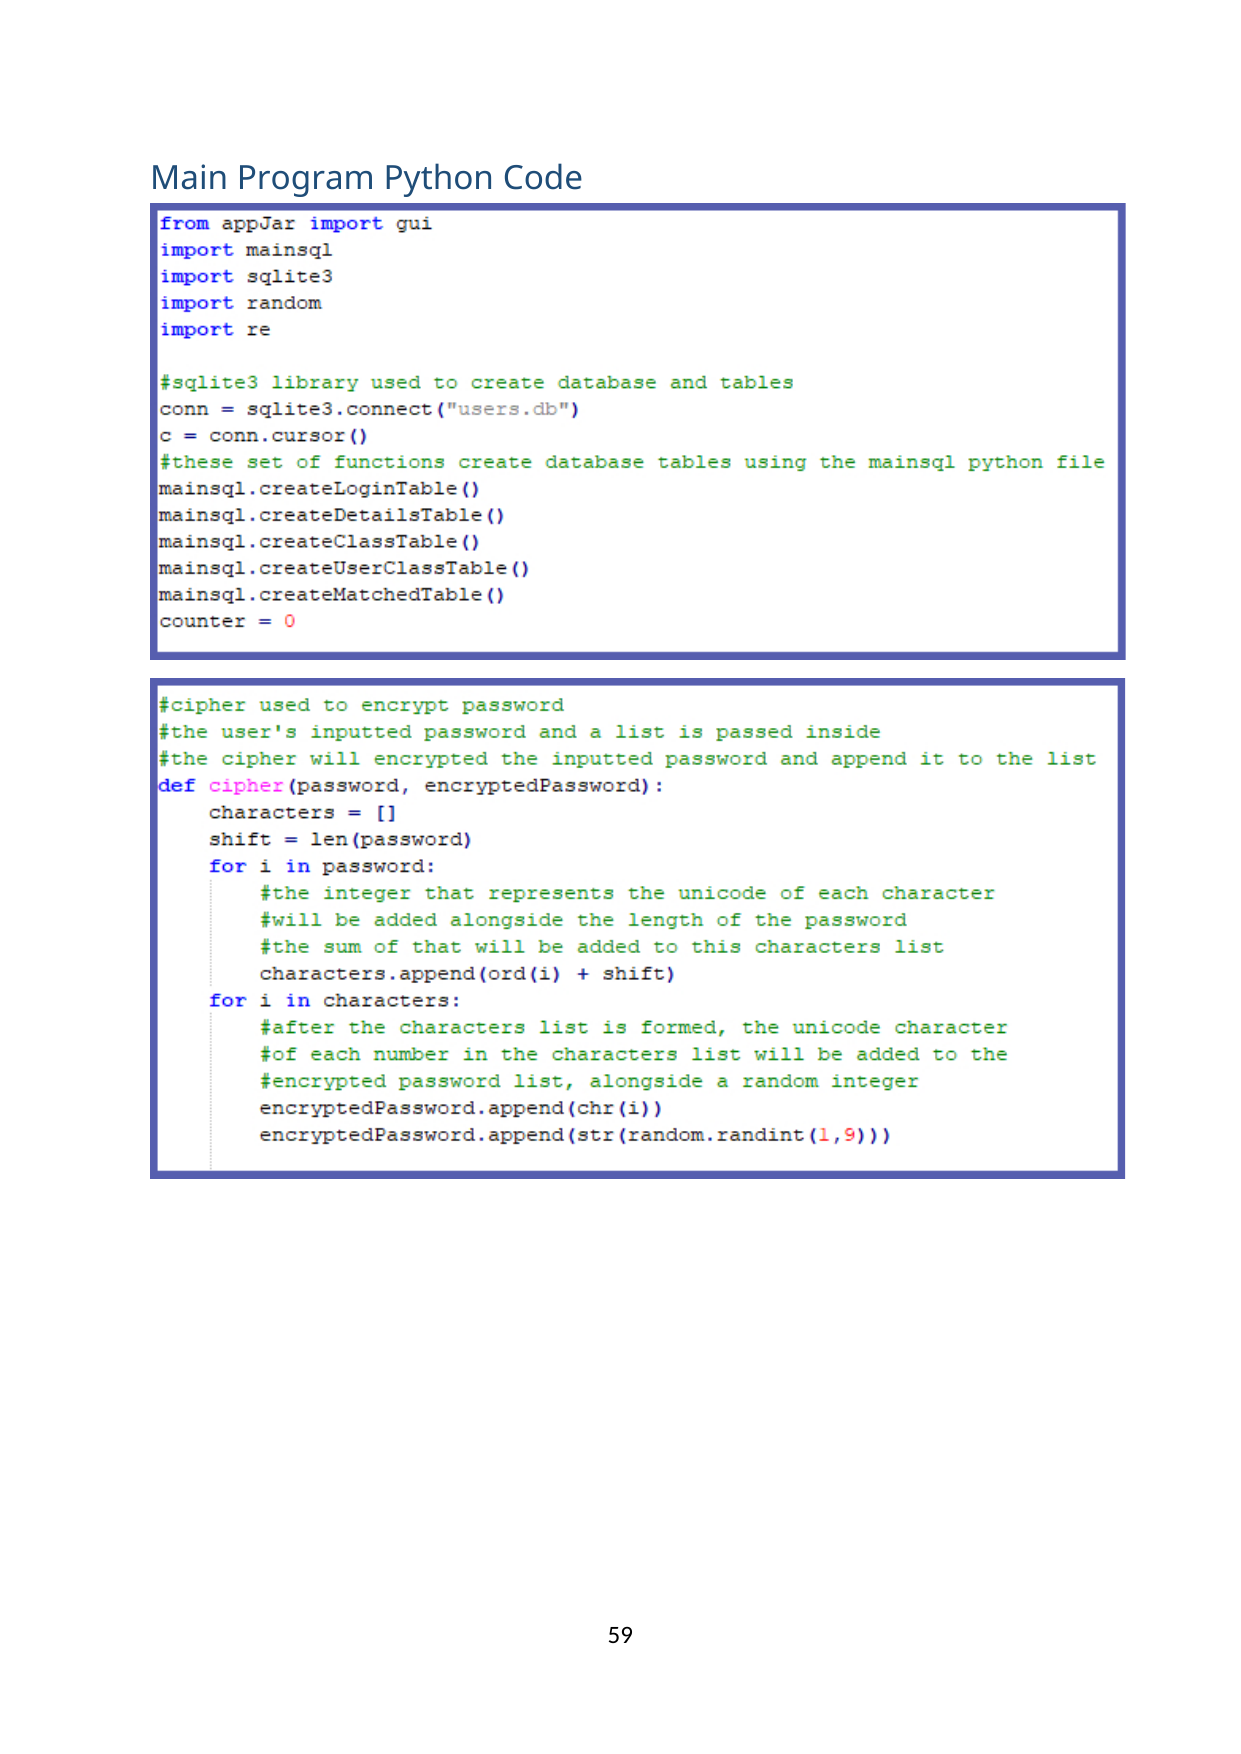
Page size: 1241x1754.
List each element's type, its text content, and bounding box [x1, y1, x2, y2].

picture [150, 678, 1126, 1179]
picture [150, 203, 1126, 660]
subtitle Main Program Python Code [150, 154, 1090, 199]
